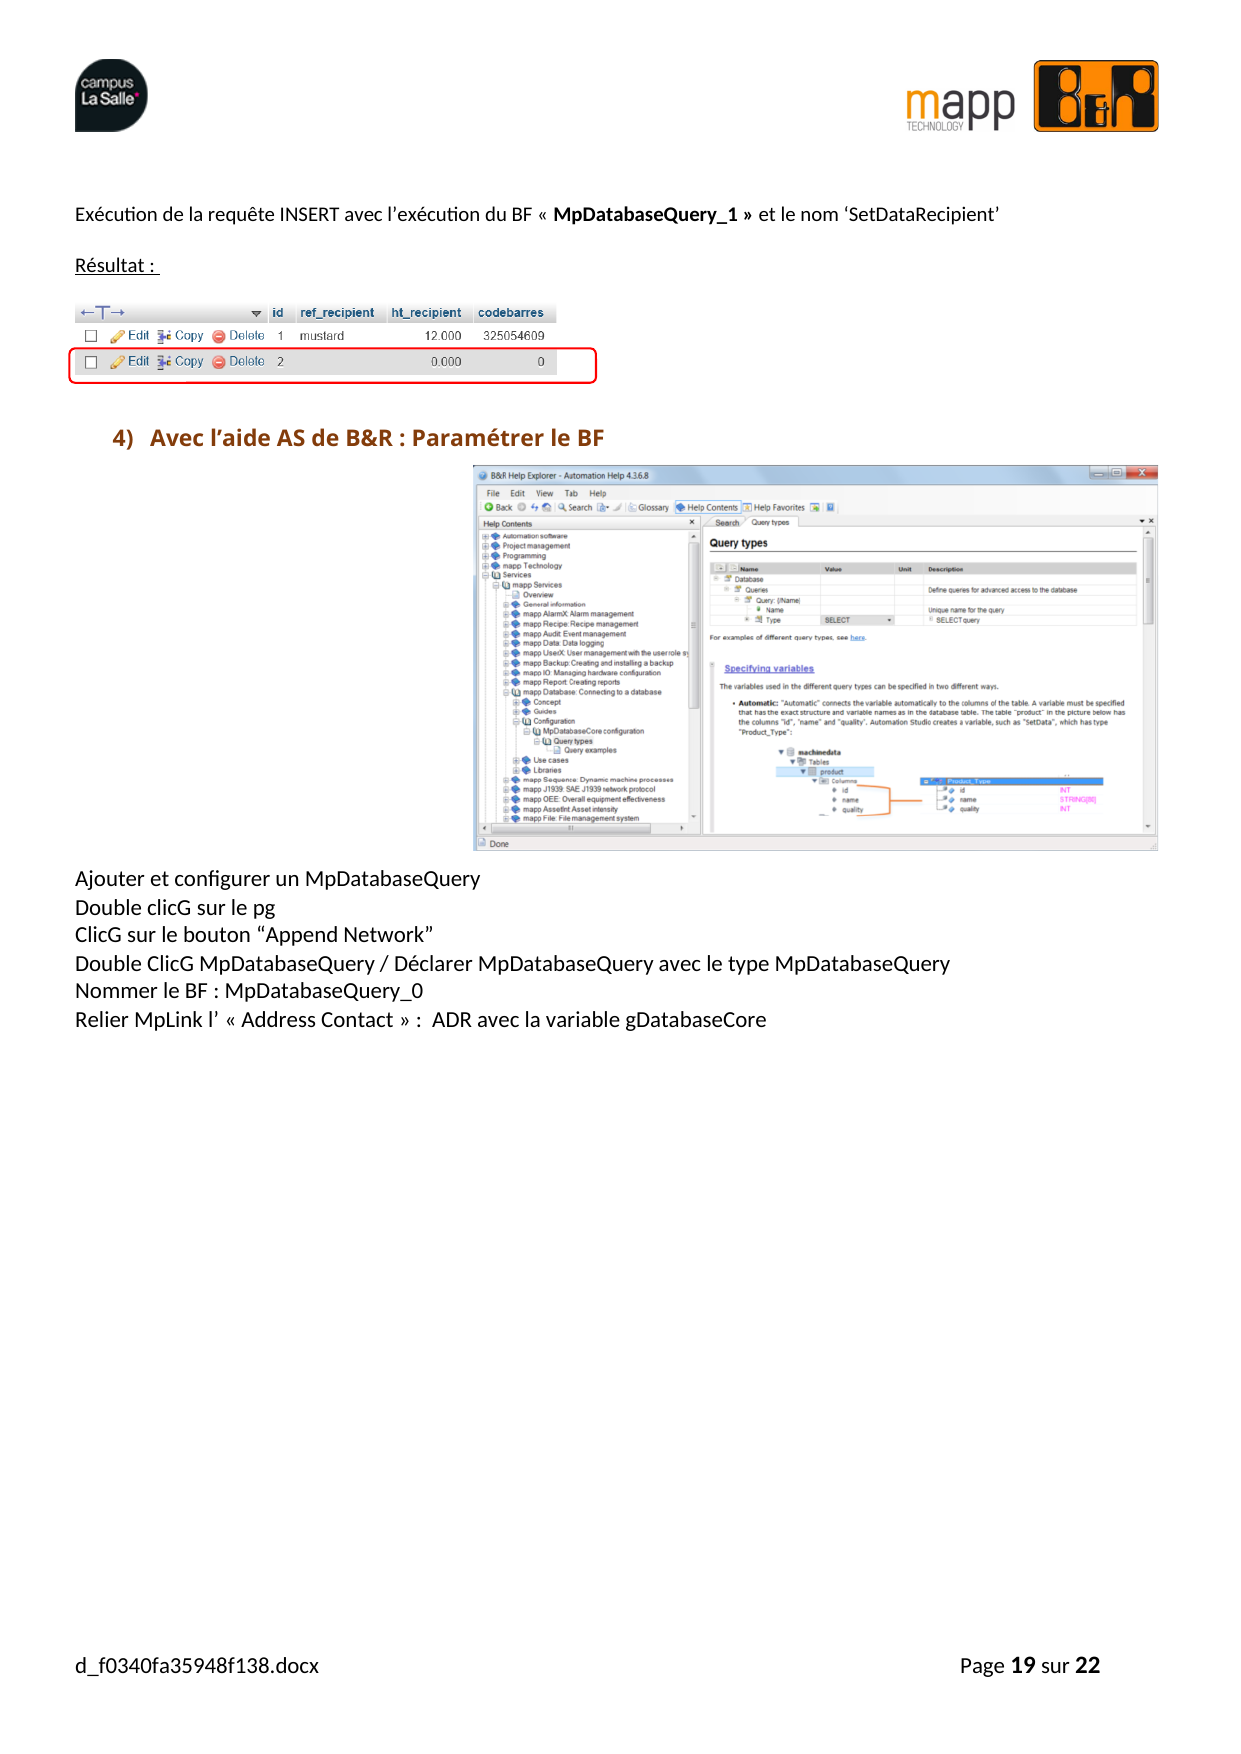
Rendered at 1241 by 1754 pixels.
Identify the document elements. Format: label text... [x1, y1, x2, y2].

text Nommer le BF : MpDatabaseQuery_0 [75, 977, 1165, 1005]
picture [75, 59, 148, 132]
picture [473, 464, 1159, 851]
text Exécution de la requête INSERT avec l’exécution du BF « MpDatabaseQuery_1 » et le nom ‘SetDataRecipient’ [75, 201, 1165, 226]
text Résultat : [75, 252, 1165, 277]
text Double clicG sur le pg [75, 893, 1165, 921]
text ClicG sur le bouton “Append Network” [75, 921, 1165, 949]
subtitle Avec l’aide AS de B&R : Paramétrer le BF [112, 421, 1165, 453]
picture [75, 350, 559, 378]
text Relier MpLink l’ « Address Contact » : ADR avec la variable gDatabaseCore [75, 1005, 1165, 1033]
text Ajouter et configurer un MpDatabaseQuery [75, 864, 1165, 893]
text Double ClicG MpDatabaseQuery / Déclarer MpDatabaseQuery avec le type MpDatabaseQuery [75, 949, 1165, 977]
picture [75, 302, 559, 347]
picture [905, 88, 1016, 132]
picture [1033, 60, 1159, 132]
